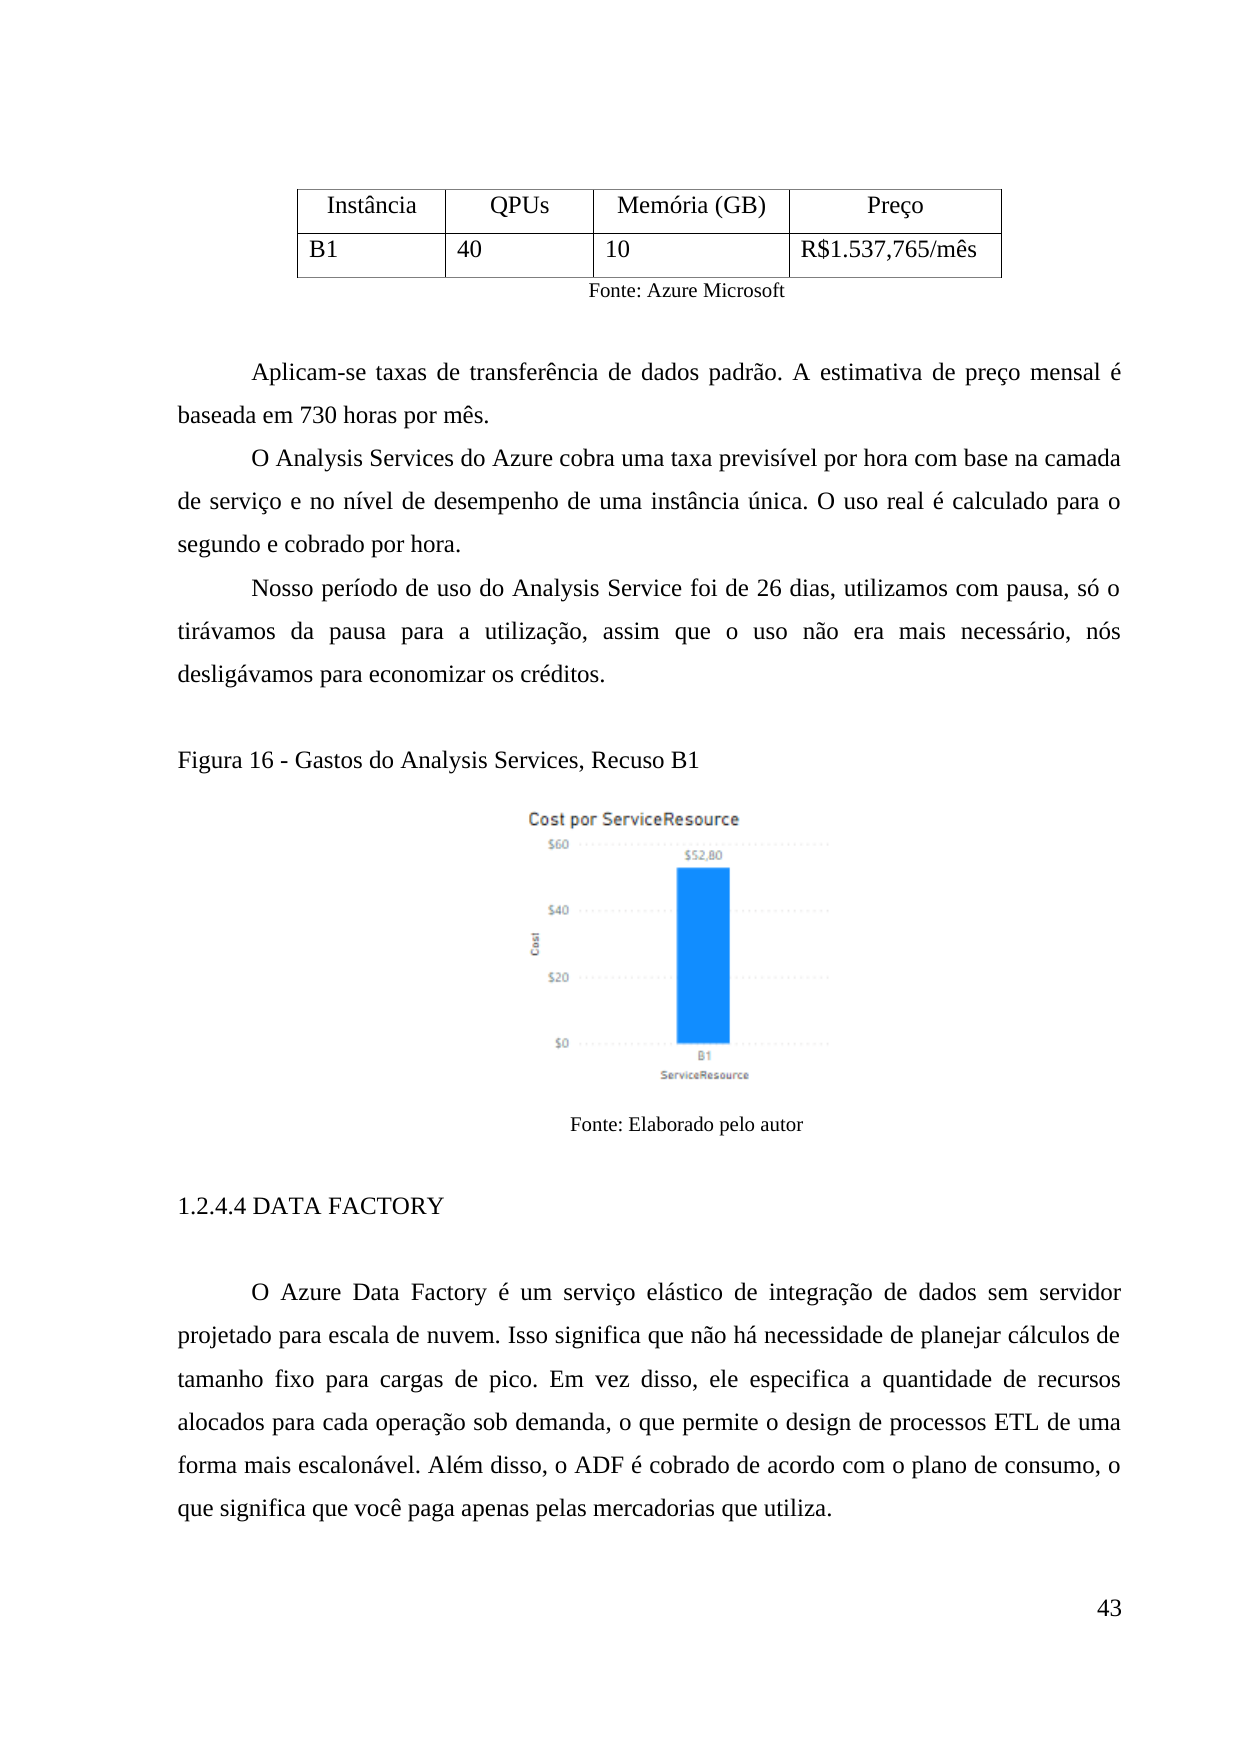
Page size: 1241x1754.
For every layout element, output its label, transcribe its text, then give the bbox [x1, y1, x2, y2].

table_cell R$1.537,765/mês [790, 234, 1001, 277]
text Fonte: Azure Microsoft [177, 278, 1122, 302]
picture [478, 788, 896, 1098]
table_header Memória (GB) [594, 190, 789, 233]
text Aplicam-se taxas de transferência de dados padrão. A estimativa de preço mensal é baseada em 730 horas por mês. [177, 357, 1122, 429]
text Fonte: Elaborado pelo autor [177, 1112, 1122, 1136]
table_header Preço [790, 190, 1001, 233]
text O Analysis Services do Azure cobra uma taxa previsível por hora com base na camada de serviço e no nível de desempenho de uma instância única. O uso real é calculado para o segundo e cobrado por hora. [177, 443, 1122, 558]
text Nosso período de uso do Analysis Service foi de 26 dias, utilizamos com pausa, só o tirávamos da pausa para a utilização, assim que o uso não era mais necessário, nós desligávamos para economizar os créditos. [177, 573, 1122, 688]
text O Azure Data Factory é um serviço elástico de integração de dados sem servidor projetado para escala de nuvem. Isso significa que não há necessidade de planejar cálculos de tamanho fixo para cargas de pico. Em vez disso, ele especifica a quantidade de recursos alocados para cada operação sob demanda, o que permite o design de processos ETL de uma forma mais escalonável. Além disso, o ADF é cobrado de acordo com o plano de consumo, o que significa que você paga apenas pelas mercadorias que utiliza. [177, 1277, 1122, 1522]
table_header Instância [298, 190, 445, 233]
text Figura 16 - Gastos do Analysis Services, Recuso B1 [177, 745, 1122, 774]
subtitle 1.2.4.4 DATA FACTORY [177, 1191, 1122, 1220]
table_cell B1 [298, 234, 445, 277]
table_header QPUs [446, 190, 593, 233]
table_cell 40 [446, 234, 593, 277]
table_cell 10 [594, 234, 789, 277]
